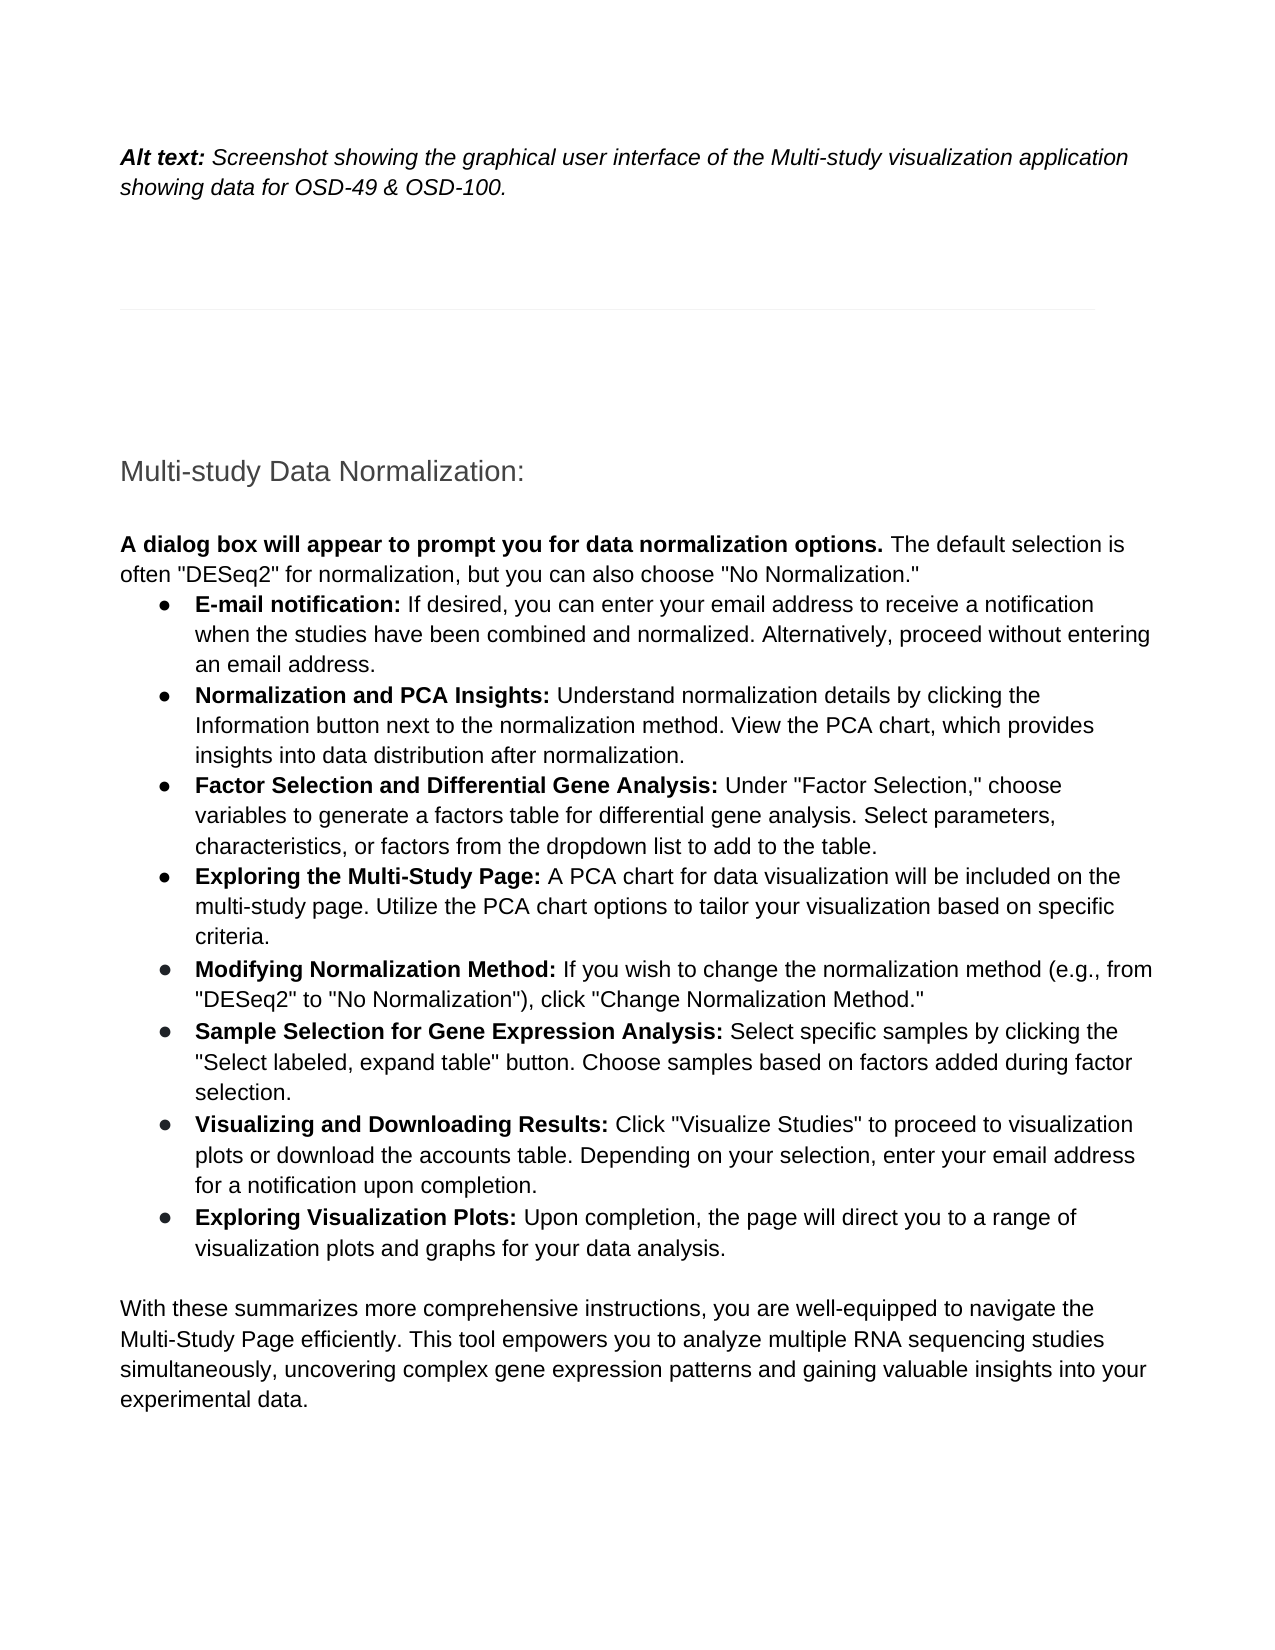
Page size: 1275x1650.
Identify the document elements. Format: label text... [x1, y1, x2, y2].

list Factor Selection and Differential Gene Analysis: Under "Factor Selection," choose variables to generate a factors table for differential gene analysis. Select parameters, characteristics, or factors from the dropdown list to add to the table. [157, 772, 1155, 859]
list Exploring Visualization Plots: Upon completion, the page will direct you to a range of visualization plots and graphs for your data analysis. [157, 1202, 1155, 1261]
list Exploring the Multi-Study Page: A PCA chart for data visualization will be included on the multi-study page. Utilize the PCA chart options to tailor your visualization based on specific criteria. [157, 863, 1155, 950]
list E-mail notification: If desired, you can enter your email address to receive a notification when the studies have been combined and normalized. Alternatively, proceed without entering an email address. [157, 591, 1155, 678]
text Alt text: Screenshot showing the graphical user interface of the Multi-study visualization application showing data for OSD-49 & OSD-100. [120, 144, 1155, 201]
list Normalization and PCA Insights: Understand normalization details by clicking the Information button next to the normalization method. View the PCA chart, which provides insights into data distribution after normalization. [157, 682, 1155, 768]
text A dialog box will appear to prompt you for data normalization options. The default selection is often "DESeq2" for normalization, but you can also choose "No Normalization." [120, 531, 1155, 587]
list Modifying Normalization Method: If you wish to change the normalization method (e.g., from "DESeq2" to "No Normalization"), click "Change Normalization Method." [157, 953, 1155, 1012]
text With these summarizes more comprehensive instructions, you are well-equipped to navigate the Multi-Study Page efficiently. This tool empowers you to analyze multiple RNA sequencing studies simultaneously, uncovering complex gene expression patterns and gaining valuable insights into your experimental data. [120, 1295, 1155, 1412]
subtitle Multi-study Data Normalization: [120, 453, 1155, 487]
list Sample Selection for Gene Expression Analysis: Select specific samples by clicking the "Select labeled, expand table" button. Choose samples based on factors added during factor selection. [157, 1016, 1155, 1106]
list Visualizing and Downloading Results: Click "Visualize Studies" to proceed to visualization plots or download the accounts table. Depending on your selection, enter your email address for a notification upon completion. [157, 1109, 1155, 1198]
